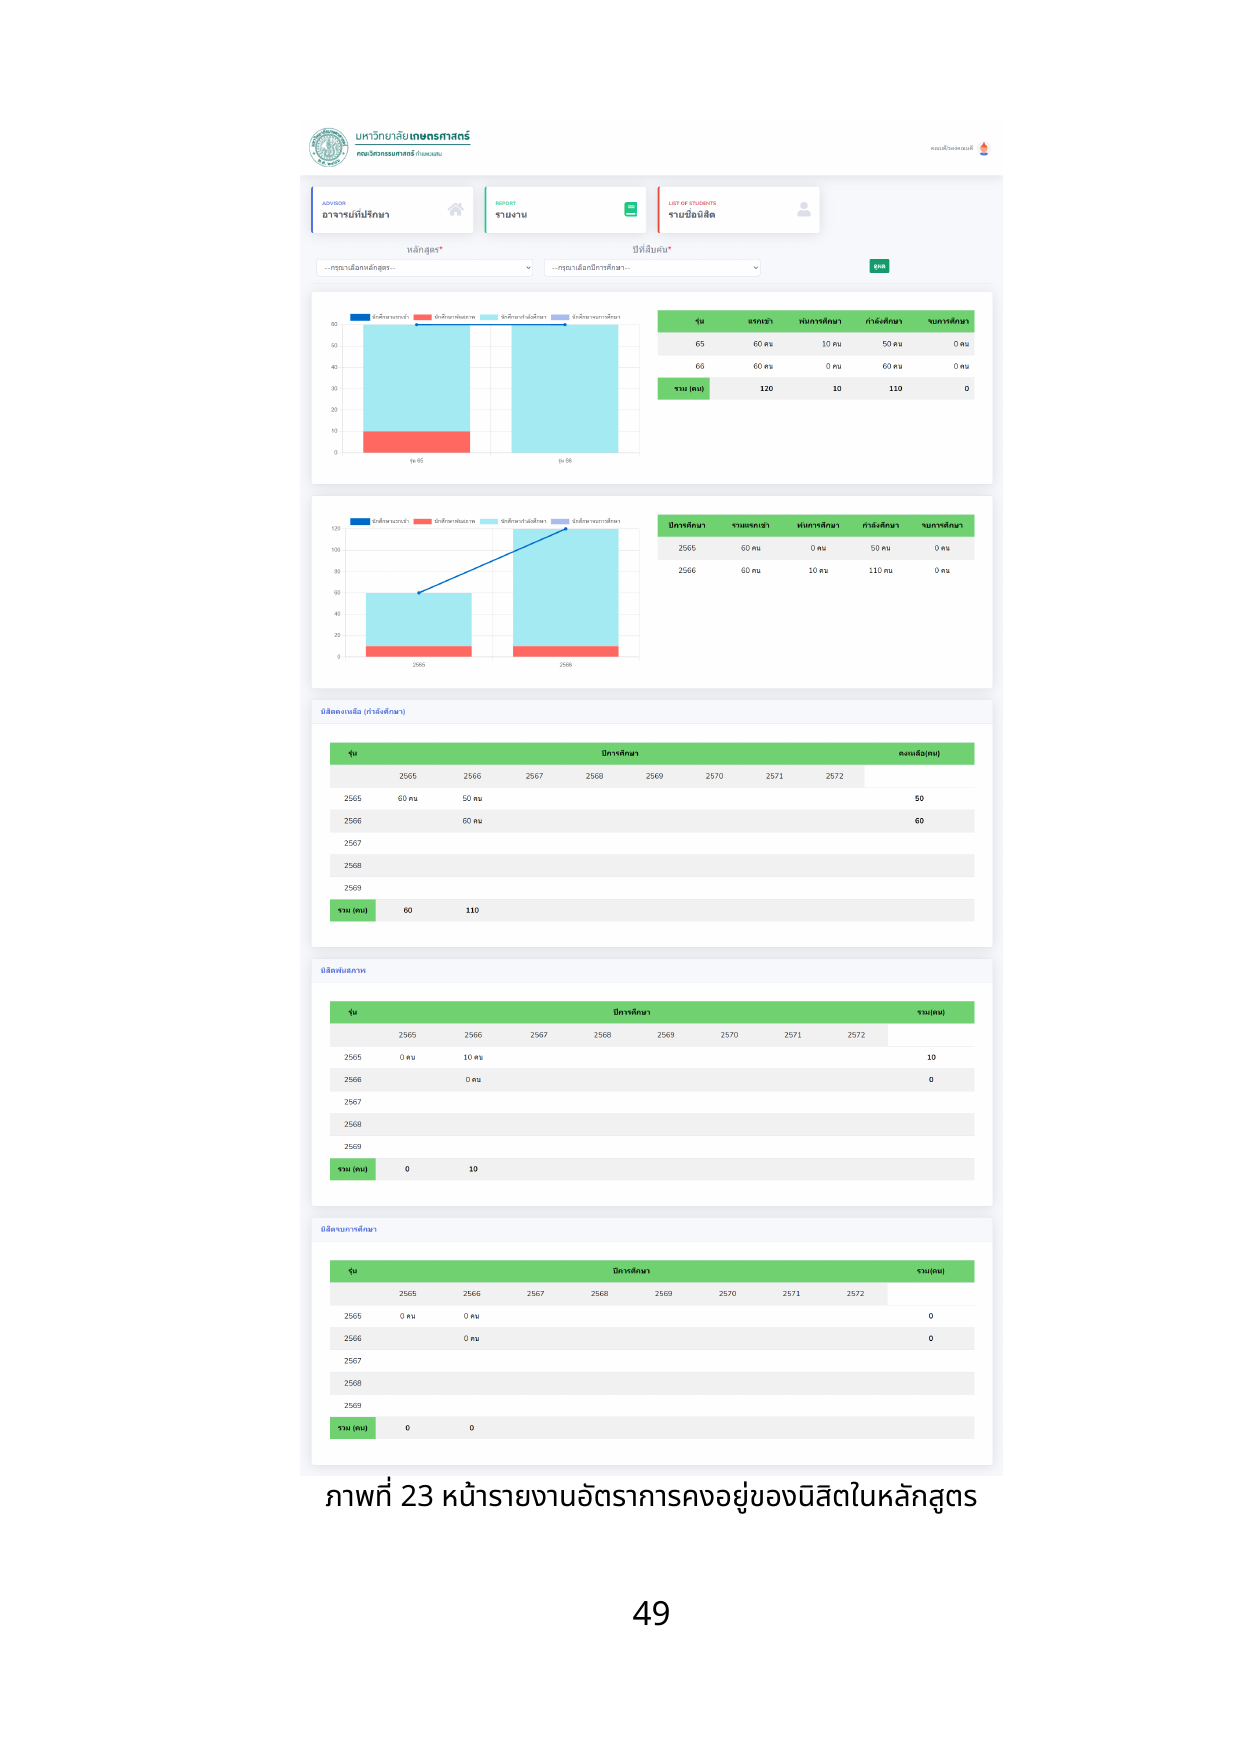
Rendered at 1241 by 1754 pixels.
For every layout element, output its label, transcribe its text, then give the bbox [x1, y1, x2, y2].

picture [300, 121, 1004, 1476]
text ภาพที่ 23 หน้ารายงานอัตราการคงอยู่ของนิสิตในหลักสูตร [150, 1475, 1153, 1520]
